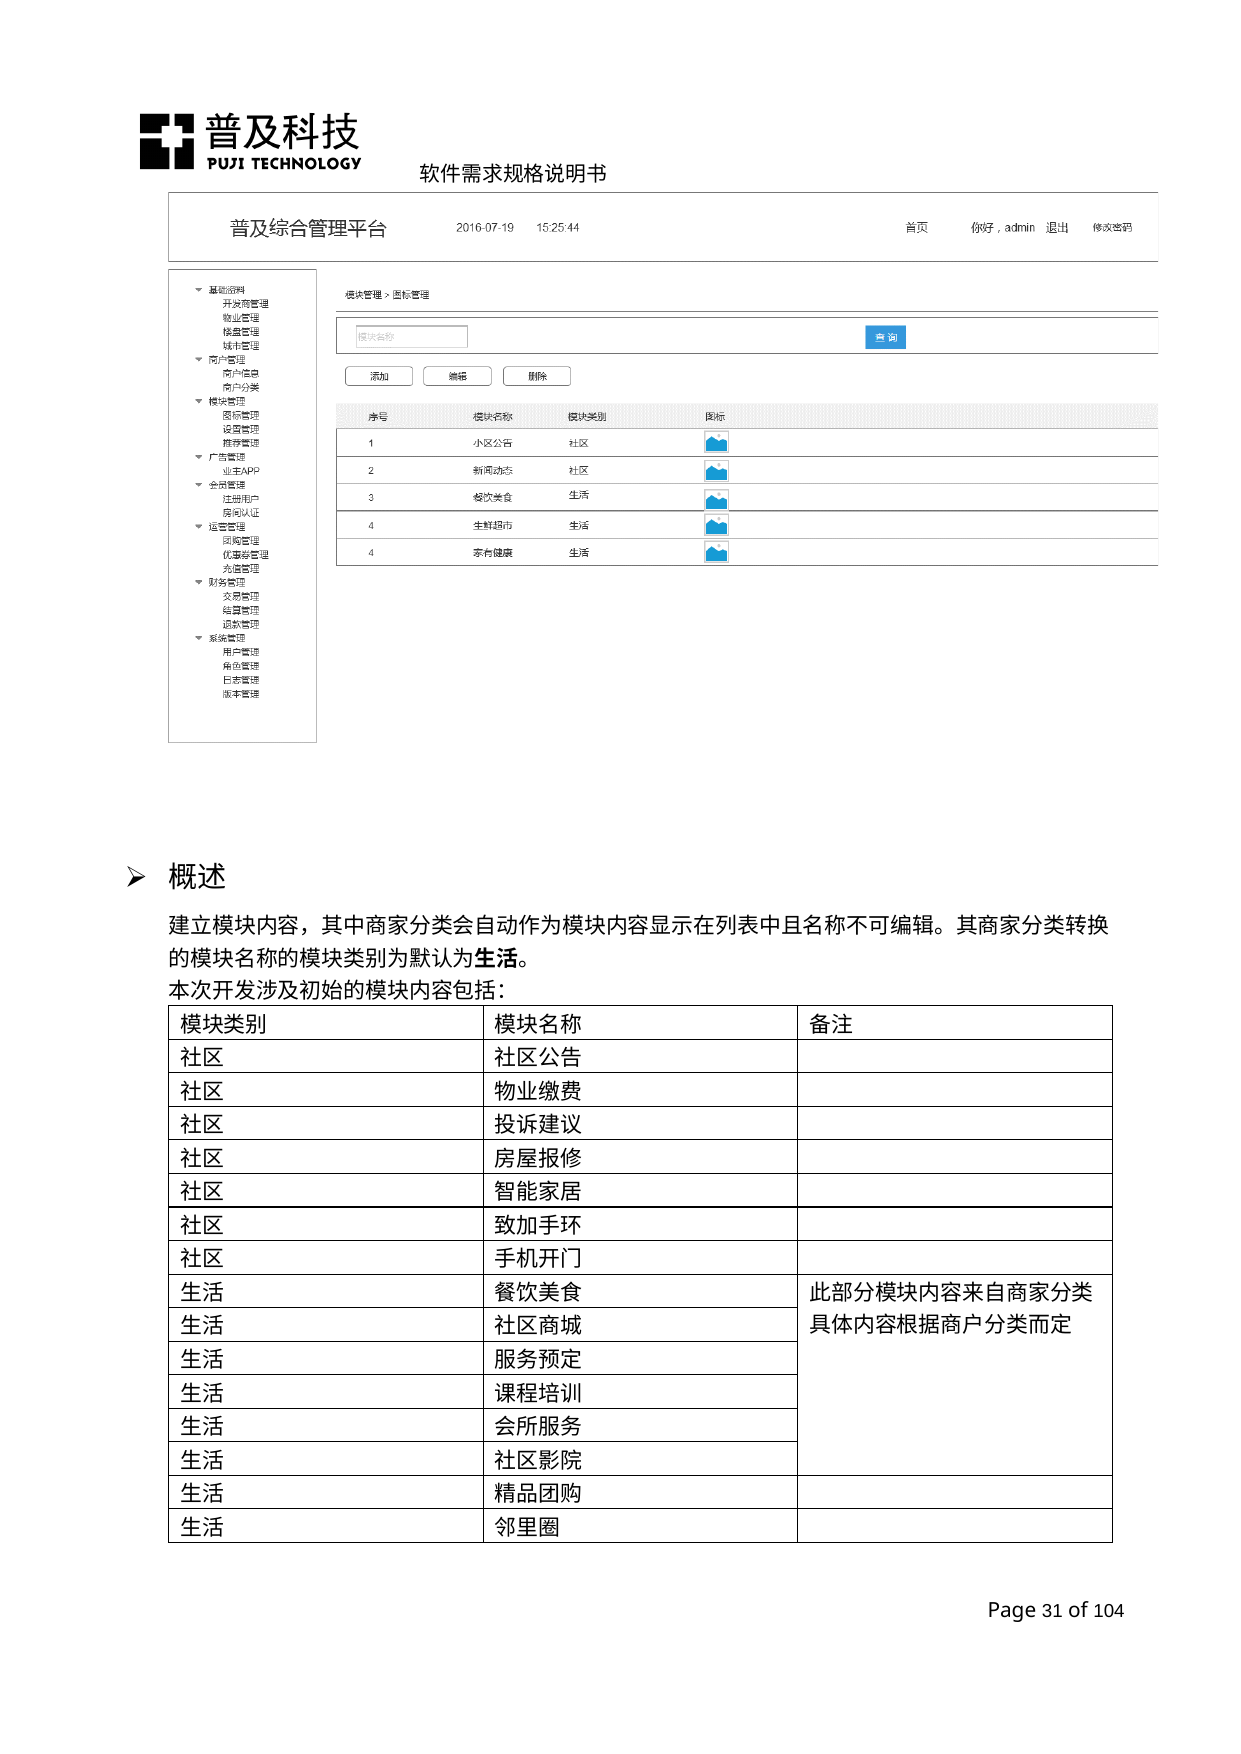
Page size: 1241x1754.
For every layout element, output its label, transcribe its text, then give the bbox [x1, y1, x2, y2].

table_header 模块类别 [169, 1006, 483, 1039]
table_cell [798, 1107, 1112, 1139]
table_cell [798, 1476, 1112, 1508]
table_cell 投诉建议 [484, 1107, 797, 1139]
table_cell 生活 [169, 1375, 483, 1408]
list 本次开发涉及初始的模块内容包括： [168, 973, 1113, 1005]
table_cell [798, 1174, 1112, 1206]
table_cell 社区 [169, 1040, 483, 1072]
table_cell 精品团购 [484, 1476, 797, 1508]
table_cell 房屋报修 [484, 1140, 797, 1173]
table_cell 生活 [169, 1442, 483, 1475]
list 建立模块内容，其中商家分类会自动作为模块内容显示在列表中且名称不可编辑。其商家分类转换的模块名称的模块类别为默认为生活。 [168, 908, 1113, 973]
table_cell 生活 [169, 1409, 483, 1441]
table_cell [798, 1509, 1112, 1542]
table_cell 课程培训 [484, 1375, 797, 1408]
table_cell 社区影院 [484, 1442, 797, 1475]
table_cell [798, 1208, 1112, 1240]
table_cell 餐饮美食 [484, 1275, 797, 1307]
table_cell 物业缴费 [484, 1073, 797, 1106]
table_cell 社区 [169, 1107, 483, 1139]
table_cell 社区公告 [484, 1040, 797, 1072]
table_cell 生活 [169, 1308, 483, 1341]
table_cell 生活 [169, 1476, 483, 1508]
list 概述 [124, 843, 1113, 908]
table_cell 手机开门 [484, 1241, 797, 1273]
table_cell 智能家居 [484, 1174, 797, 1206]
picture [124, 103, 366, 182]
table_header 模块名称 [484, 1006, 797, 1039]
table_cell 社区 [169, 1241, 483, 1273]
table_cell 社区 [169, 1208, 483, 1240]
table_cell 生活 [169, 1509, 483, 1542]
table_cell 邻里圈 [484, 1509, 797, 1542]
table_cell 生活 [169, 1342, 483, 1374]
table_cell [798, 1073, 1112, 1106]
table_cell [798, 1241, 1112, 1273]
table_cell 服务预定 [484, 1342, 797, 1374]
table_cell [798, 1040, 1112, 1072]
table_cell 此部分模块内容来自商家分类 具体内容根据商户分类而定 [798, 1275, 1112, 1475]
table_cell 致加手环 [484, 1208, 797, 1240]
table_cell 会所服务 [484, 1409, 797, 1441]
table_cell 生活 [169, 1275, 483, 1307]
table_cell 社区商城 [484, 1308, 797, 1341]
table_cell 社区 [169, 1174, 483, 1206]
table_header 备注 [798, 1006, 1112, 1039]
table_cell 社区 [169, 1140, 483, 1173]
picture [168, 192, 1159, 743]
table_cell [798, 1140, 1112, 1173]
table_cell 社区 [169, 1073, 483, 1106]
